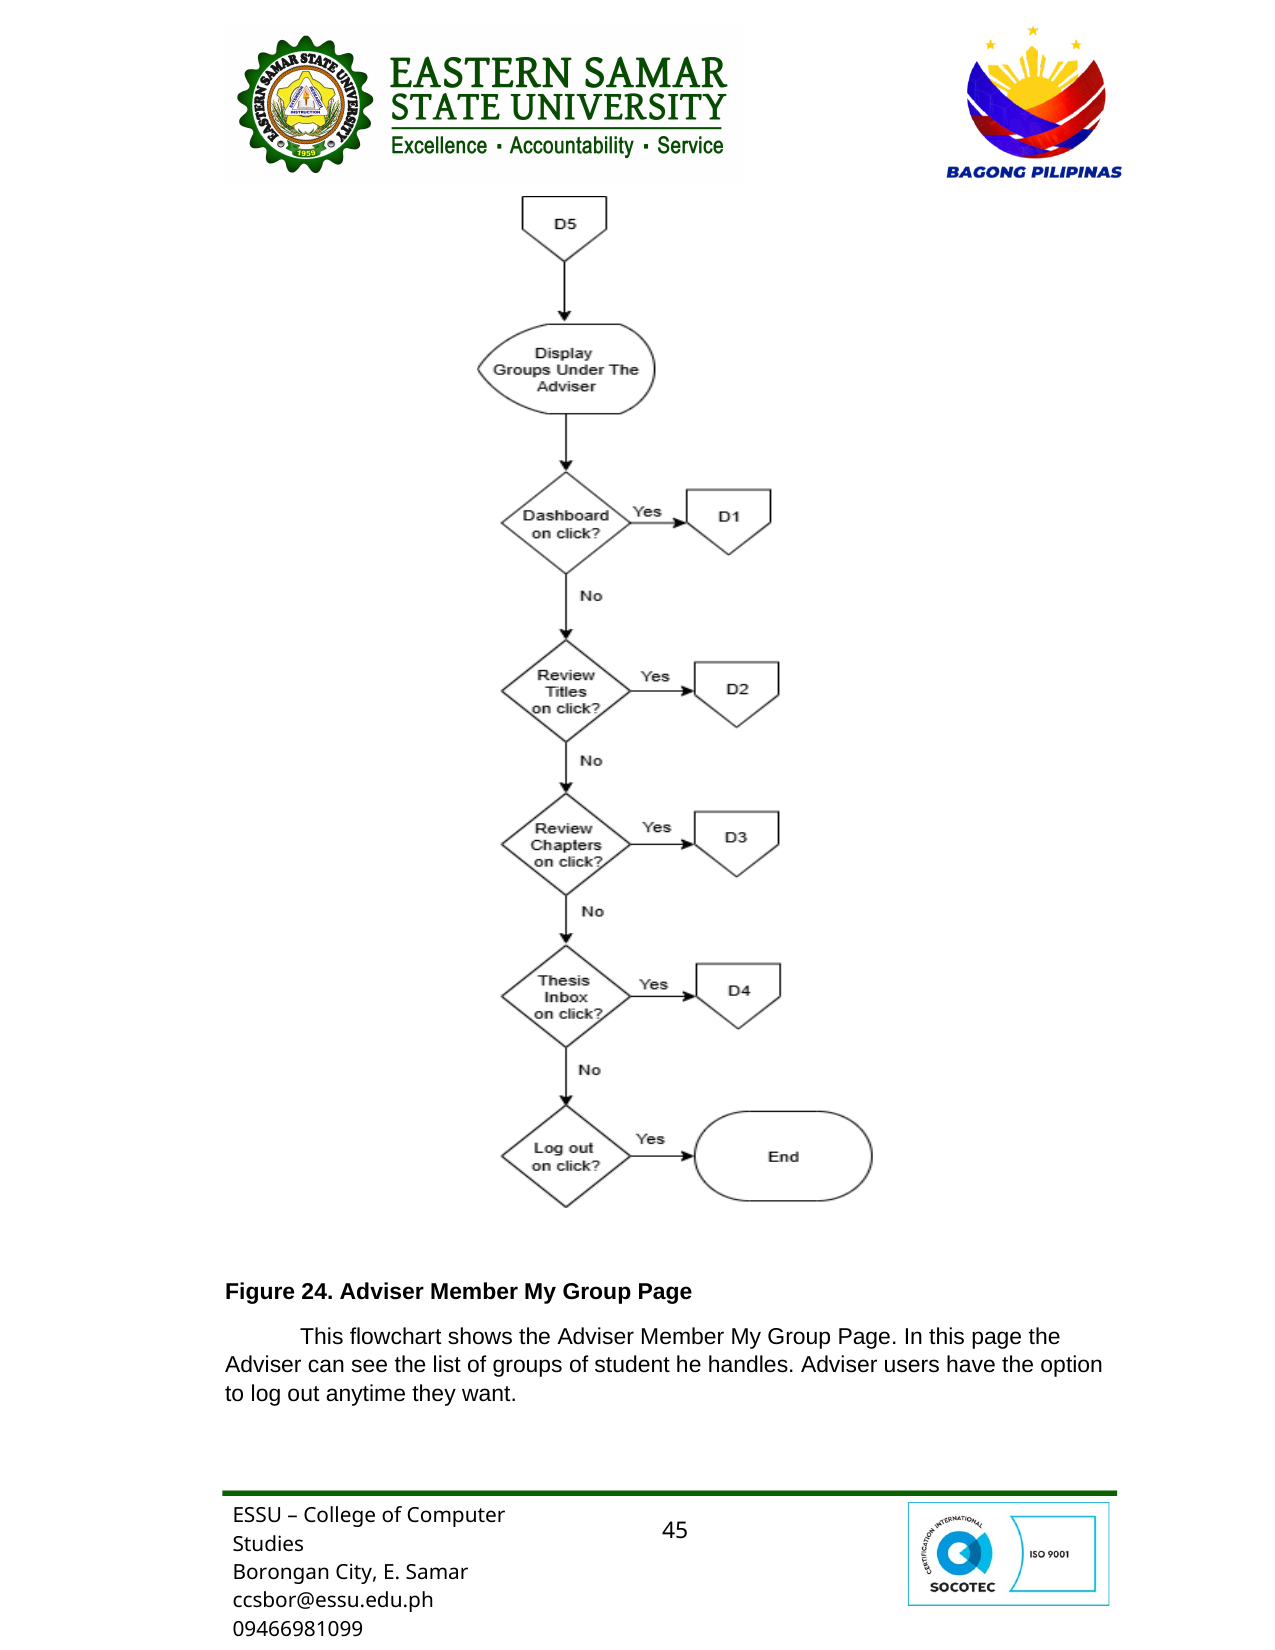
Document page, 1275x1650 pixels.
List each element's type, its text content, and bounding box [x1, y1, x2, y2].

text Figure 24. Adviser Member My Group Page [225, 1278, 1125, 1304]
picture [907, 1502, 1110, 1604]
text This flowchart shows the Adviser Member My Group Page. In this page the Adviser can see the list of groups of student he handles. Adviser users have the option to log out anytime they want. [225, 1323, 1125, 1406]
picture [477, 196, 873, 1208]
picture [941, 22, 1125, 182]
picture [222, 1488, 1118, 1498]
picture [225, 24, 743, 184]
